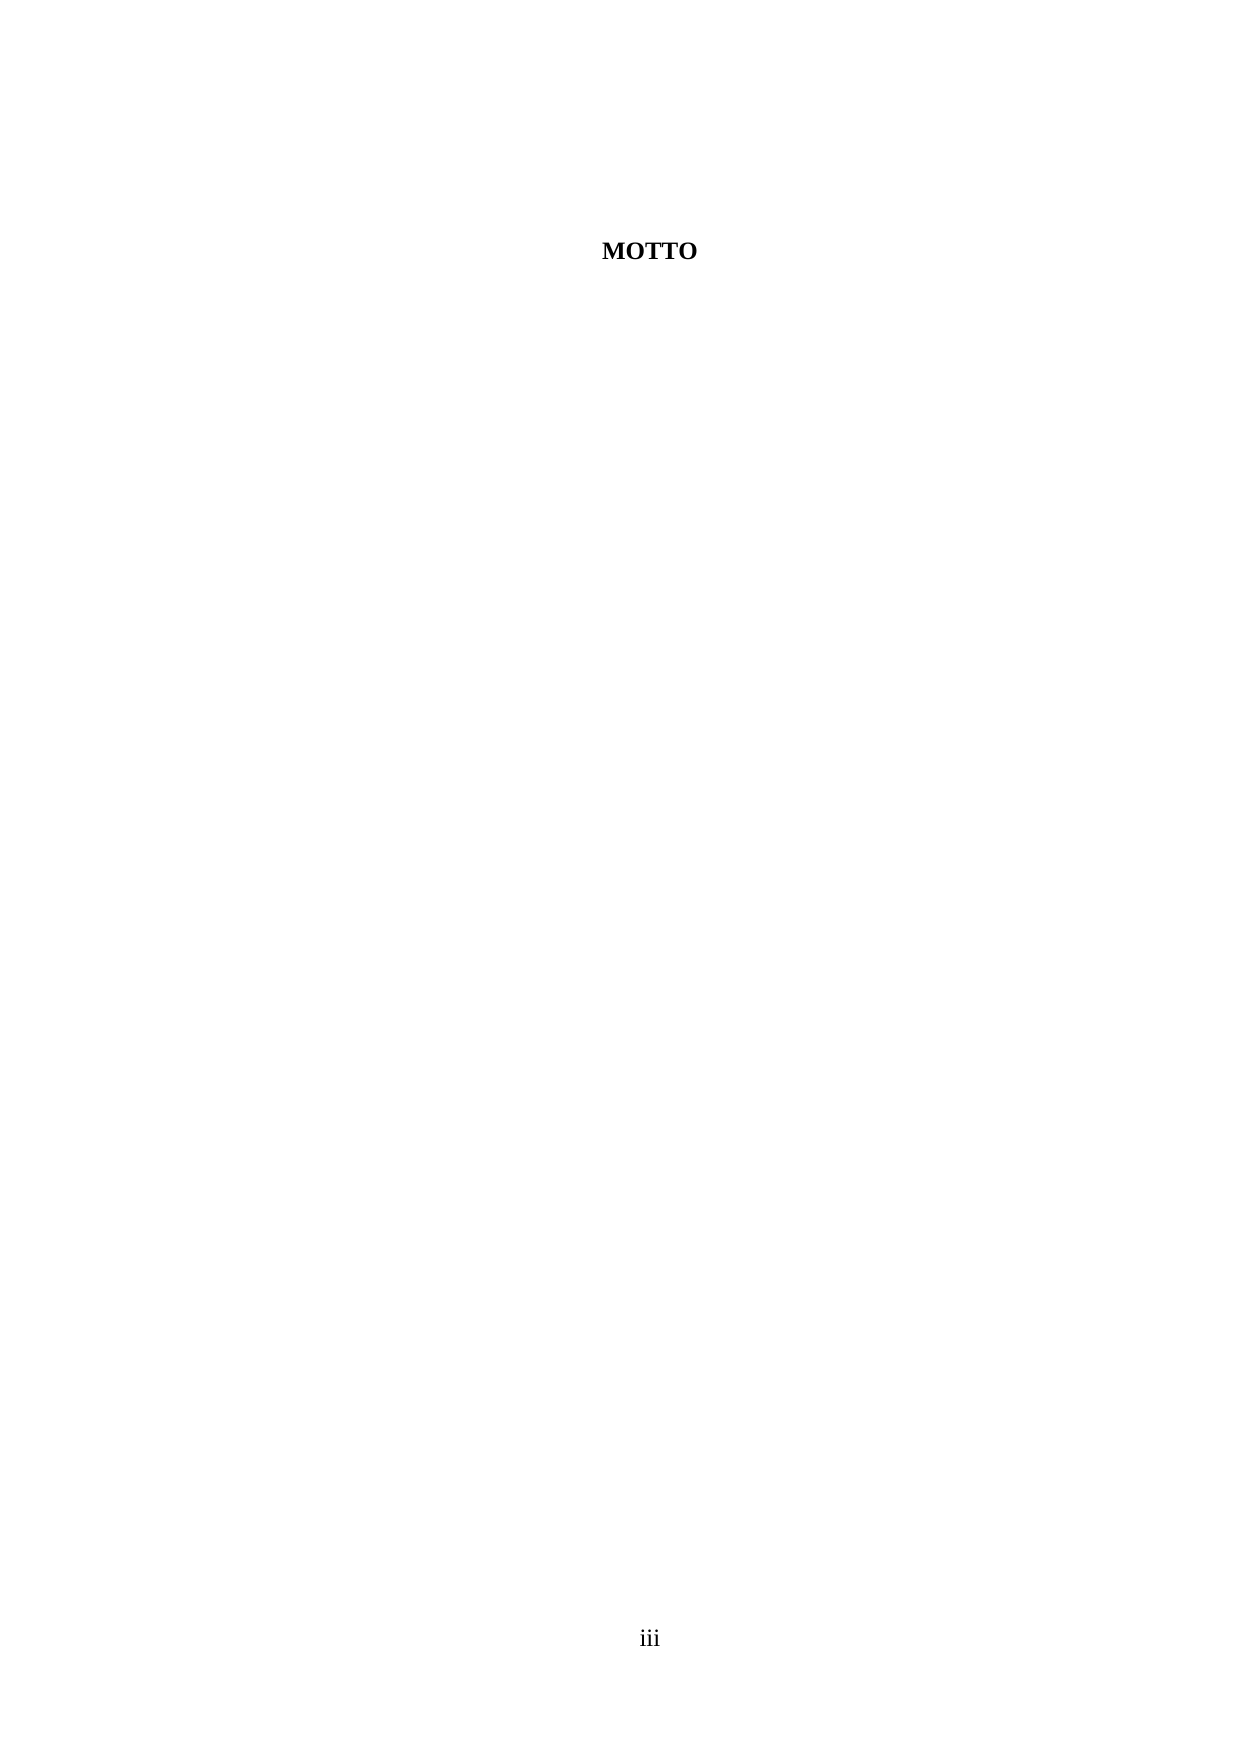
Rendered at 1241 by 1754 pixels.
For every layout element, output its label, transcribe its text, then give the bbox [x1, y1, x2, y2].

text MOTTO [236, 236, 1063, 265]
